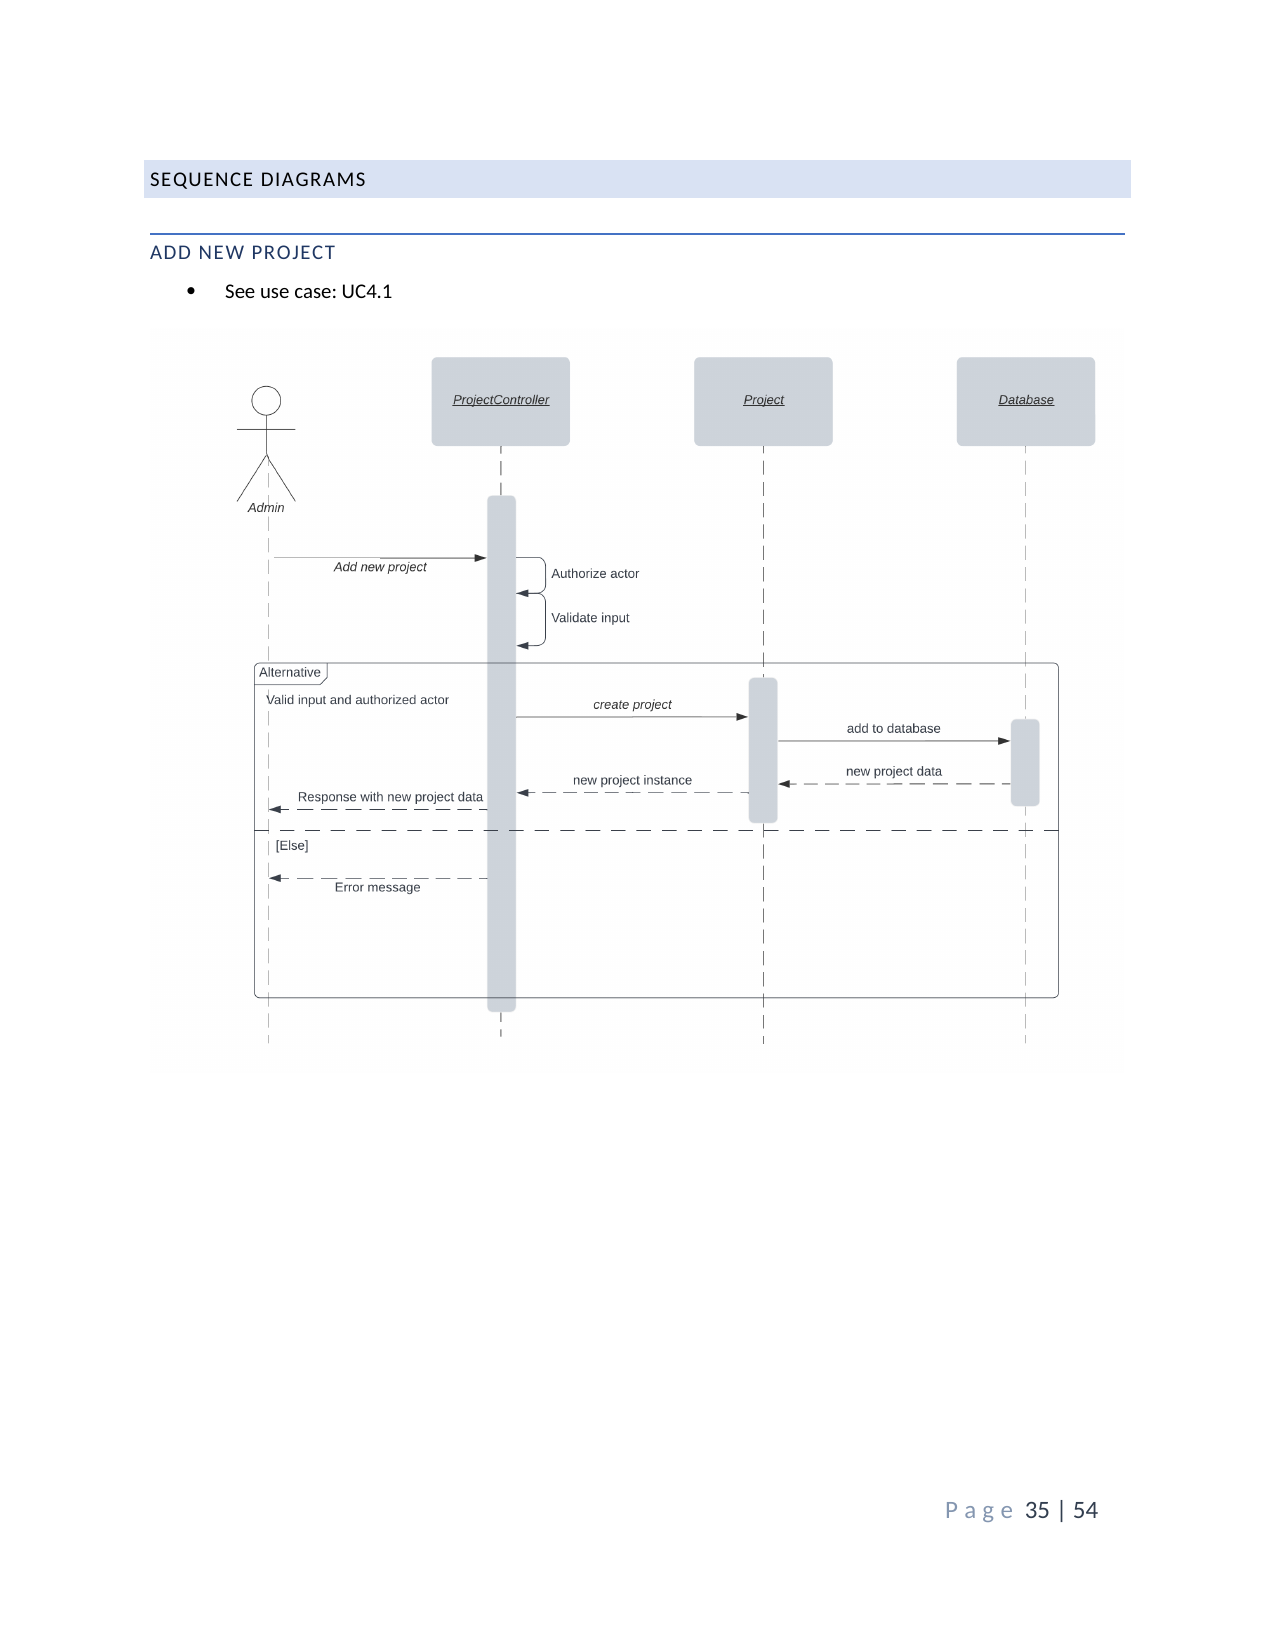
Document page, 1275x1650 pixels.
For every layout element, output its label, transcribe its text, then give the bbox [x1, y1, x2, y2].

picture [150, 328, 1125, 1073]
list See use case: UC4.1 [187, 279, 1125, 304]
subtitle Sequence Diagrams [150, 167, 1125, 192]
subtitle Add new Project [150, 235, 1125, 264]
